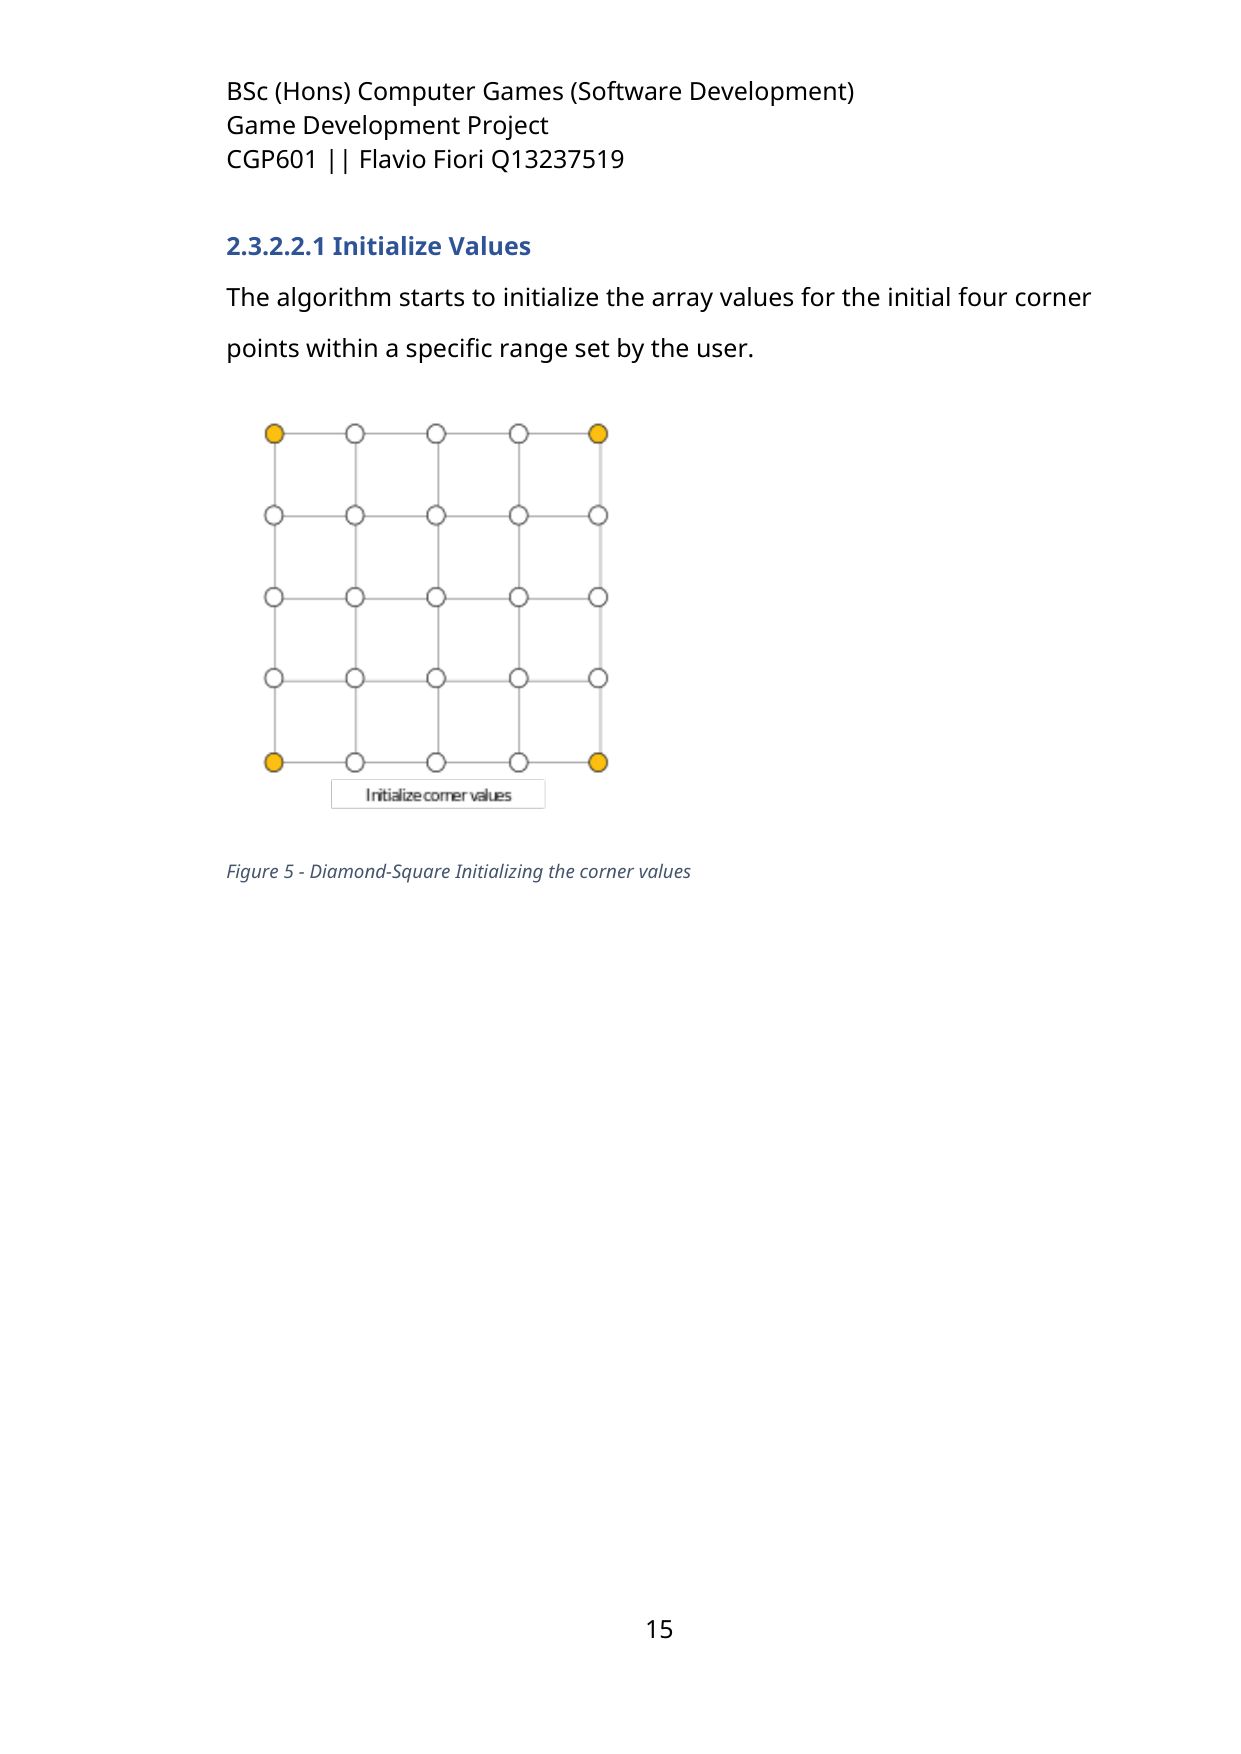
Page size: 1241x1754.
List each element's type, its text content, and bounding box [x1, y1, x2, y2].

picture [226, 381, 647, 841]
text The algorithm starts to initialize the array values for the initial four corner points within a specific range set by the user. [226, 280, 1092, 365]
subtitle 2.3.2.2.1 Initialize Values [226, 229, 1092, 263]
